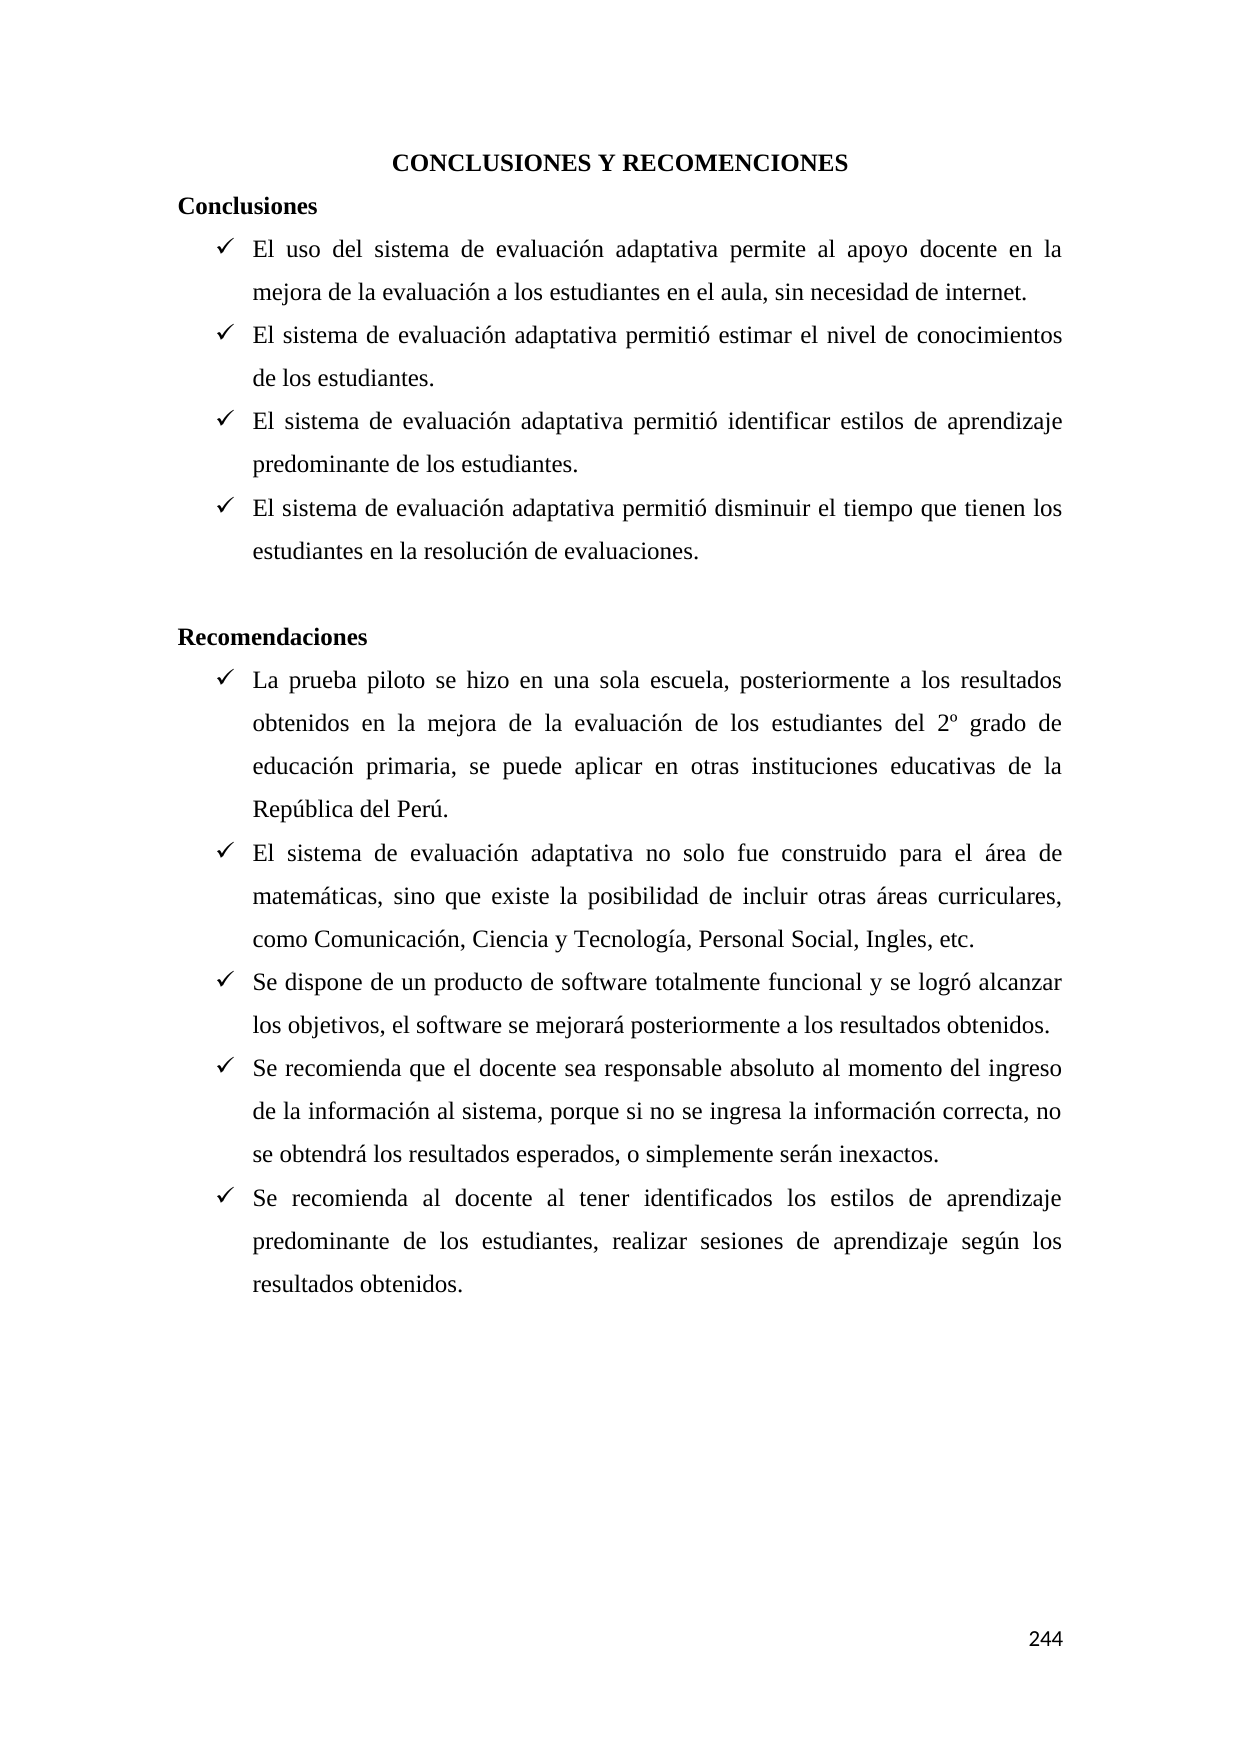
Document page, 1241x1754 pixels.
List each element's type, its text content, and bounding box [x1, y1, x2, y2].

list El uso del sistema de evaluación adaptativa permite al apoyo docente en la mejora de la evaluación a los estudiantes en el aula, sin necesidad de internet. [215, 234, 1063, 306]
list Se dispone de un producto de software totalmente funcional y se logró alcanzar los objetivos, el software se mejorará posteriormente a los resultados obtenidos. [215, 967, 1063, 1039]
list El sistema de evaluación adaptativa permitió disminuir el tiempo que tienen los estudiantes en la resolución de evaluaciones. [215, 493, 1063, 564]
text Recomendaciones [177, 622, 1063, 651]
subtitle CONCLUSIONES Y RECOMENCIONES [177, 148, 1063, 176]
list El sistema de evaluación adaptativa permitió identificar estilos de aprendizaje predominante de los estudiantes. [215, 406, 1063, 478]
list Se recomienda al docente al tener identificados los estilos de aprendizaje predominante de los estudiantes, realizar sesiones de aprendizaje según los resultados obtenidos. [215, 1183, 1063, 1298]
text Conclusiones [177, 191, 1063, 219]
list El sistema de evaluación adaptativa no solo fue construido para el área de matemáticas, sino que existe la posibilidad de incluir otras áreas curriculares, como Comunicación, Ciencia y Tecnología, Personal Social, Ingles, etc. [215, 838, 1063, 953]
list El sistema de evaluación adaptativa permitió estimar el nivel de conocimientos de los estudiantes. [215, 320, 1063, 392]
list Se recomienda que el docente sea responsable absoluto al momento del ingreso de la información al sistema, porque si no se ingresa la información correcta, no se obtendrá los resultados esperados, o simplemente serán inexactos. [215, 1053, 1063, 1168]
list La prueba piloto se hizo en una sola escuela, posteriormente a los resultados obtenidos en la mejora de la evaluación de los estudiantes del 2º grado de educación primaria, se puede aplicar en otras instituciones educativas de la República del Perú. [215, 665, 1063, 823]
